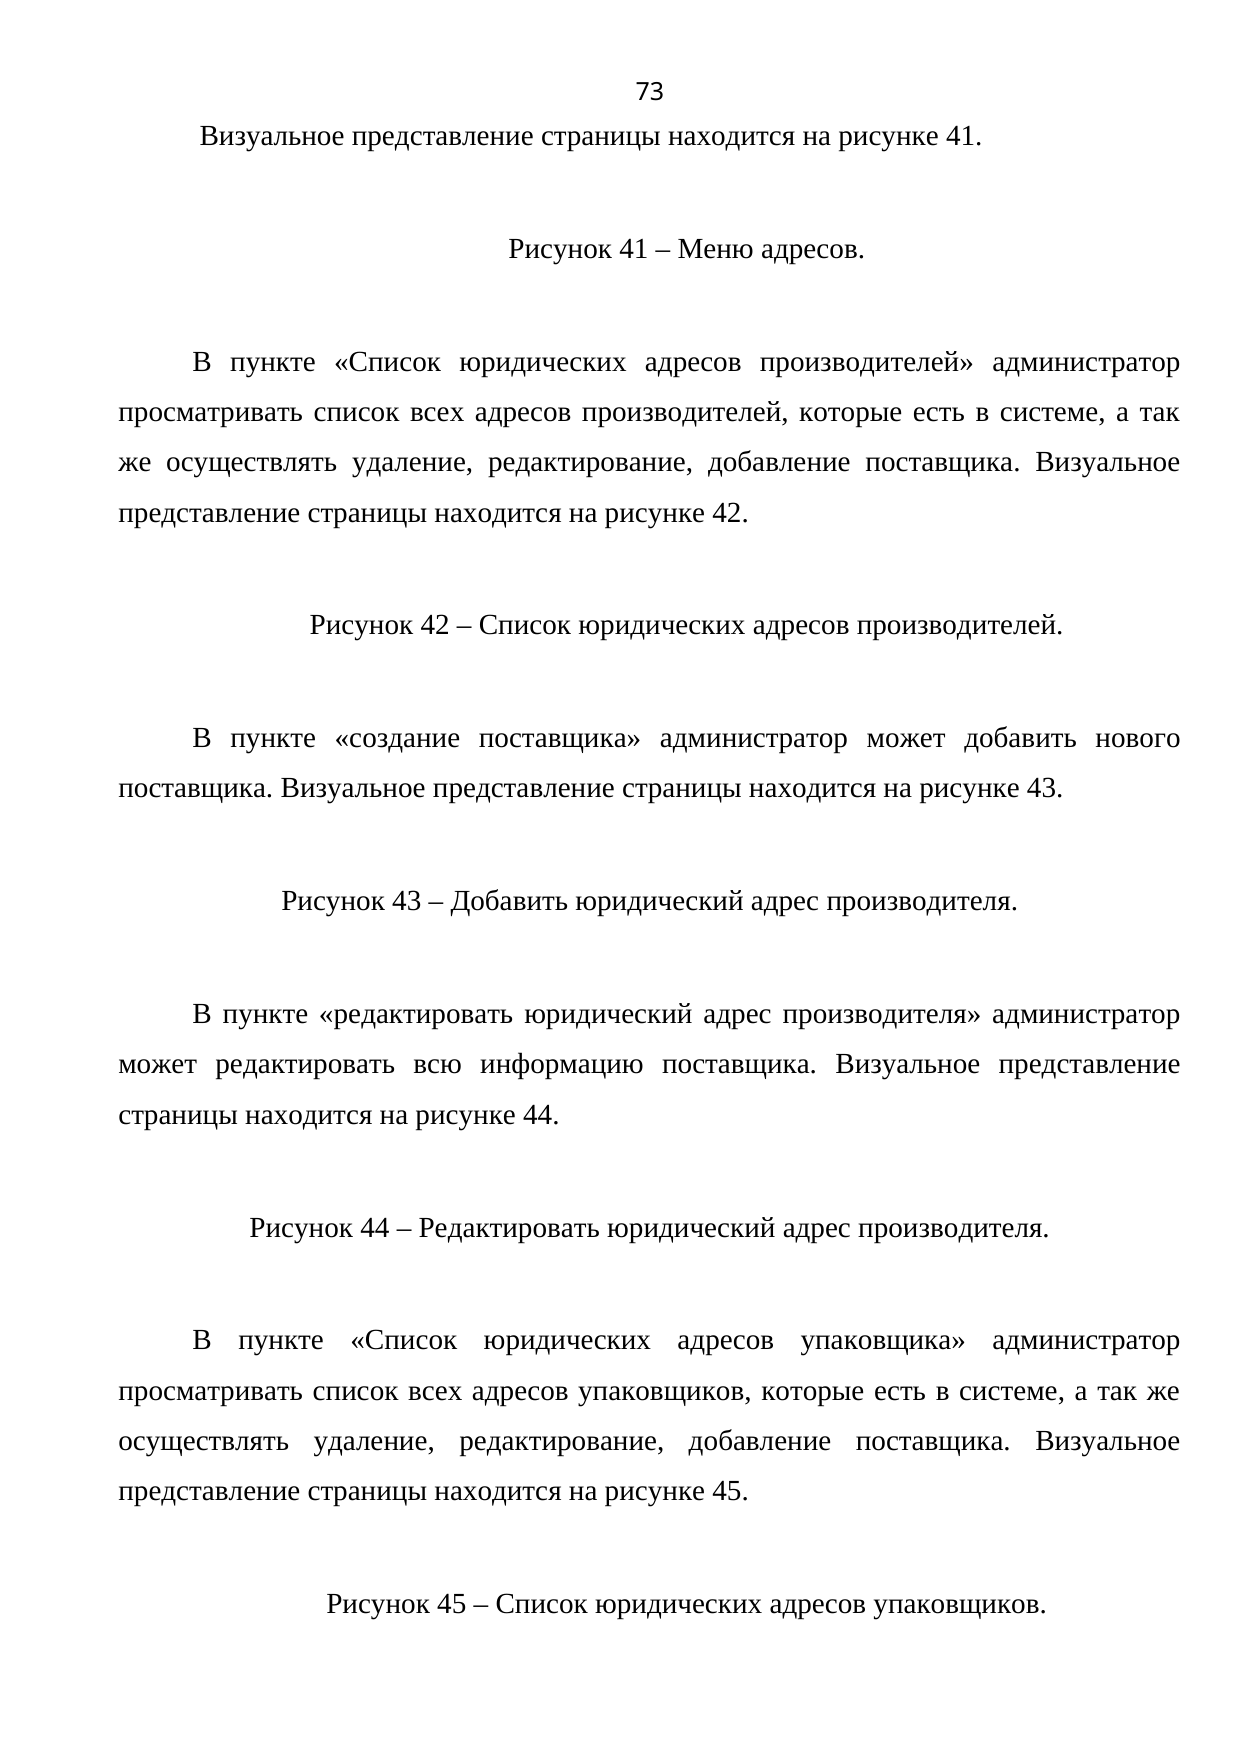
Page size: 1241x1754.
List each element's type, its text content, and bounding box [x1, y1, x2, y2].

text В пункте «создание поставщика» администратор может добавить нового поставщика. Визуальное представление страницы находится на рисунке 43. [118, 720, 1181, 804]
text В пункте «Список юридических адресов упаковщика» администратор просматривать список всех адресов упаковщиков, которые есть в системе, а так же осуществлять удаление, редактирование, добавление поставщика. Визуальное представление страницы находится на рисунке 45. [118, 1322, 1181, 1507]
text В пункте «Список юридических адресов производителей» администратор просматривать список всех адресов производителей, которые есть в системе, а так же осуществлять удаление, редактирование, добавление поставщика. Визуальное представление страницы находится на рисунке 42. [118, 344, 1181, 528]
list Рисунок 43 – Добавить юридический адрес производителя. [118, 883, 1181, 917]
list Рисунок 44 – Редактировать юридический адрес производителя. [118, 1210, 1181, 1243]
text Визуальное представление страницы находится на рисунке 41. [118, 118, 1181, 152]
text Рисунок 45 – Список юридических адресов упаковщиков. [118, 1586, 1181, 1620]
text В пункте «редактировать юридический адрес производителя» администратор может редактировать всю информацию поставщика. Визуальное представление страницы находится на рисунке 44. [118, 996, 1181, 1130]
text Рисунок 42 – Список юридических адресов производителей. [118, 607, 1181, 641]
text Рисунок 41 – Меню адресов. [118, 231, 1181, 264]
